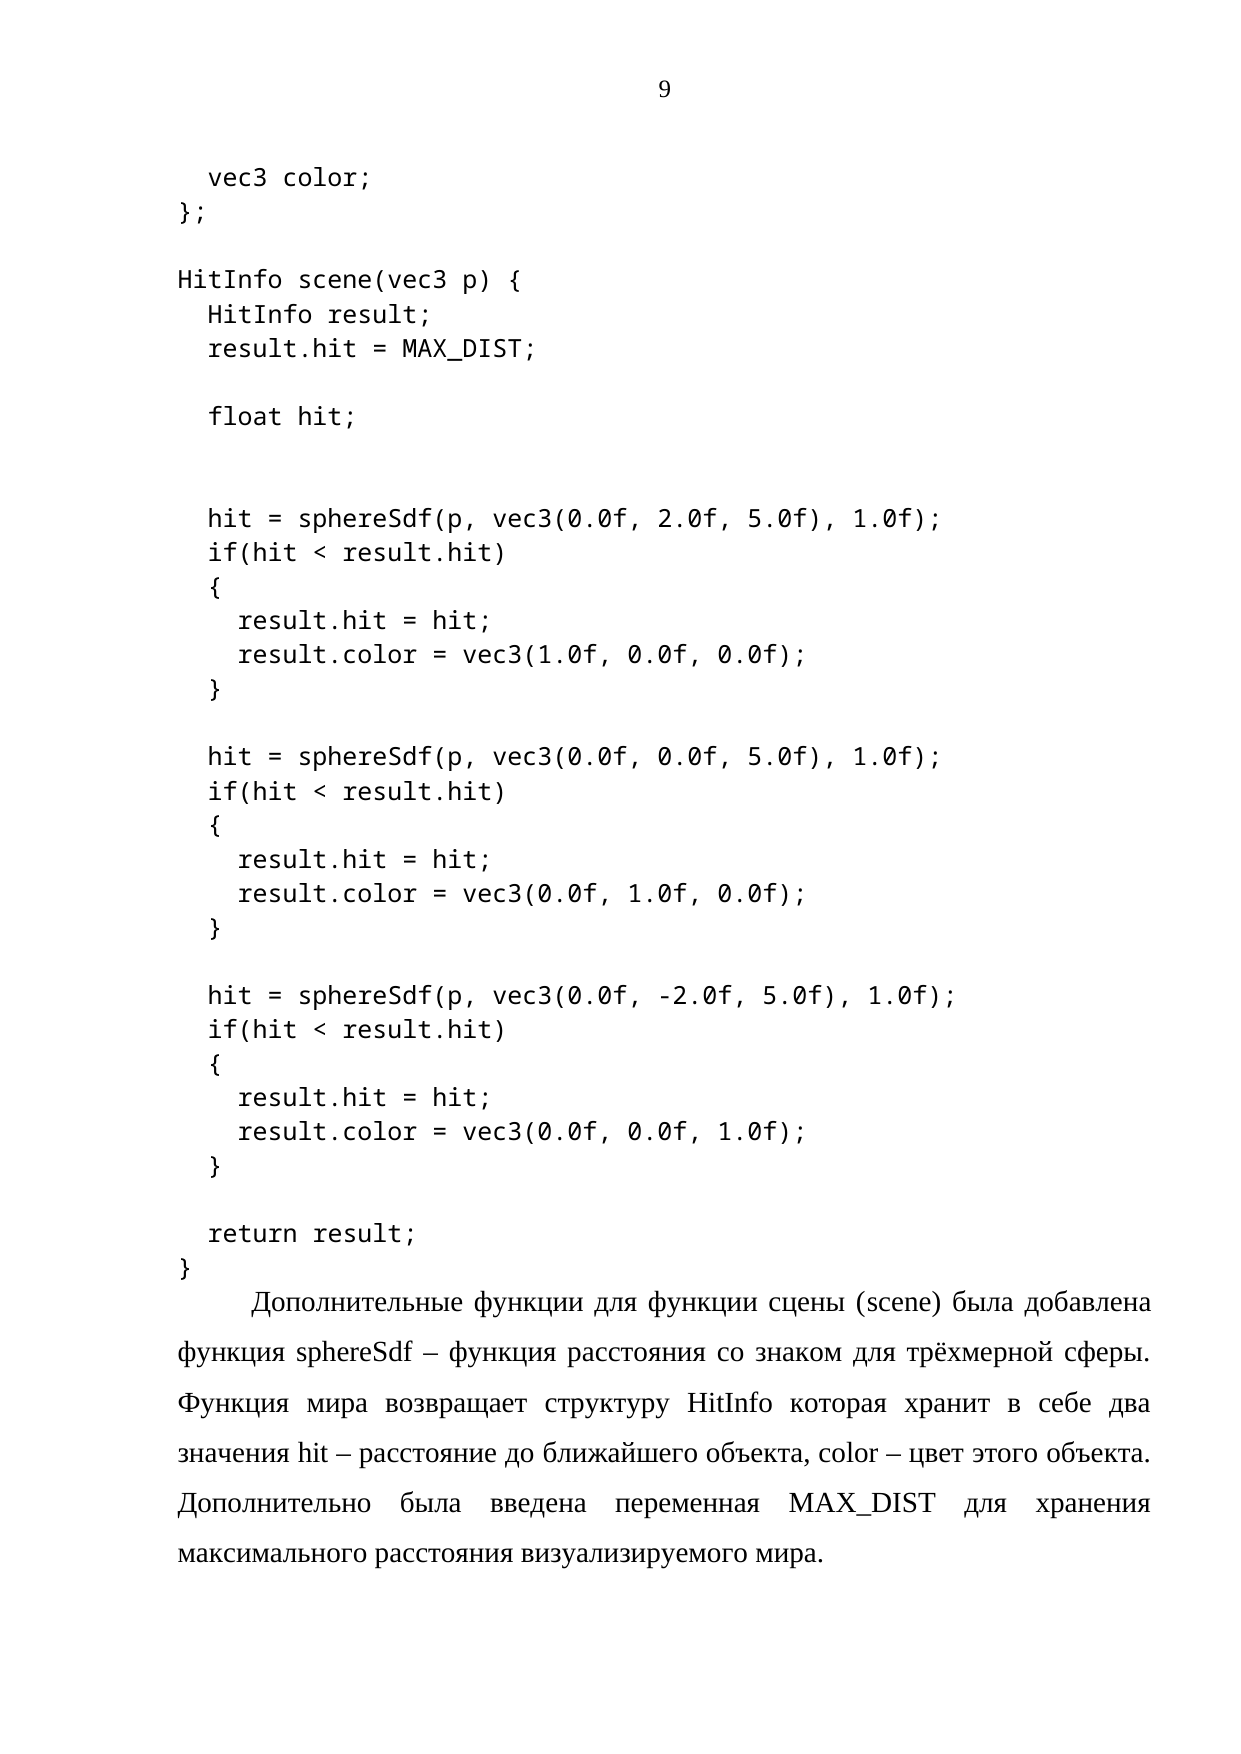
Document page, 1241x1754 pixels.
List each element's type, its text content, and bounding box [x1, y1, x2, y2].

text hit = sphereSdf(p, vec3(0.0f, 0.0f, 5.0f), 1.0f); [177, 739, 1152, 773]
text { [177, 569, 1152, 603]
text result.hit = hit; [177, 603, 1152, 637]
text result.hit = hit; [177, 1080, 1152, 1114]
text } [177, 1148, 1152, 1182]
text hit = sphereSdf(p, vec3(0.0f, 2.0f, 5.0f), 1.0f); [177, 501, 1152, 535]
text if(hit < result.hit) [177, 1012, 1152, 1046]
text result.color = vec3(1.0f, 0.0f, 0.0f); [177, 637, 1152, 671]
text result.color = vec3(0.0f, 0.0f, 1.0f); [177, 1114, 1152, 1148]
text Дополнительные функции для функции сцены (scene) была добавлена функция sphereSdf – функция расстояния со знаком для трёхмерной сферы. Функция мира возвращает структуру HitInfo которая хранит в себе два значения hit – расстояние до ближайшего объекта, color – цвет этого объекта. Дополнительно была введена переменная MAX_DIST для хранения максимального расстояния визуализируемого мира. [177, 1284, 1152, 1569]
text { [177, 1046, 1152, 1080]
text HitInfo scene(vec3 p) { [177, 262, 1152, 296]
text }; [177, 194, 1152, 228]
text result.color = vec3(0.0f, 1.0f, 0.0f); [177, 875, 1152, 909]
text hit = sphereSdf(p, vec3(0.0f, -2.0f, 5.0f), 1.0f); [177, 977, 1152, 1012]
text float hit; [177, 398, 1152, 432]
text result.hit = hit; [177, 841, 1152, 875]
text if(hit < result.hit) [177, 535, 1152, 569]
text } [177, 671, 1152, 705]
text HitInfo result; [177, 296, 1152, 330]
text } [177, 909, 1152, 943]
text result.hit = MAX_DIST; [177, 330, 1152, 364]
text vec3 color; [177, 160, 1152, 194]
text return result; [177, 1216, 1152, 1250]
text if(hit < result.hit) [177, 773, 1152, 807]
text { [177, 807, 1152, 841]
text } [177, 1250, 1152, 1284]
